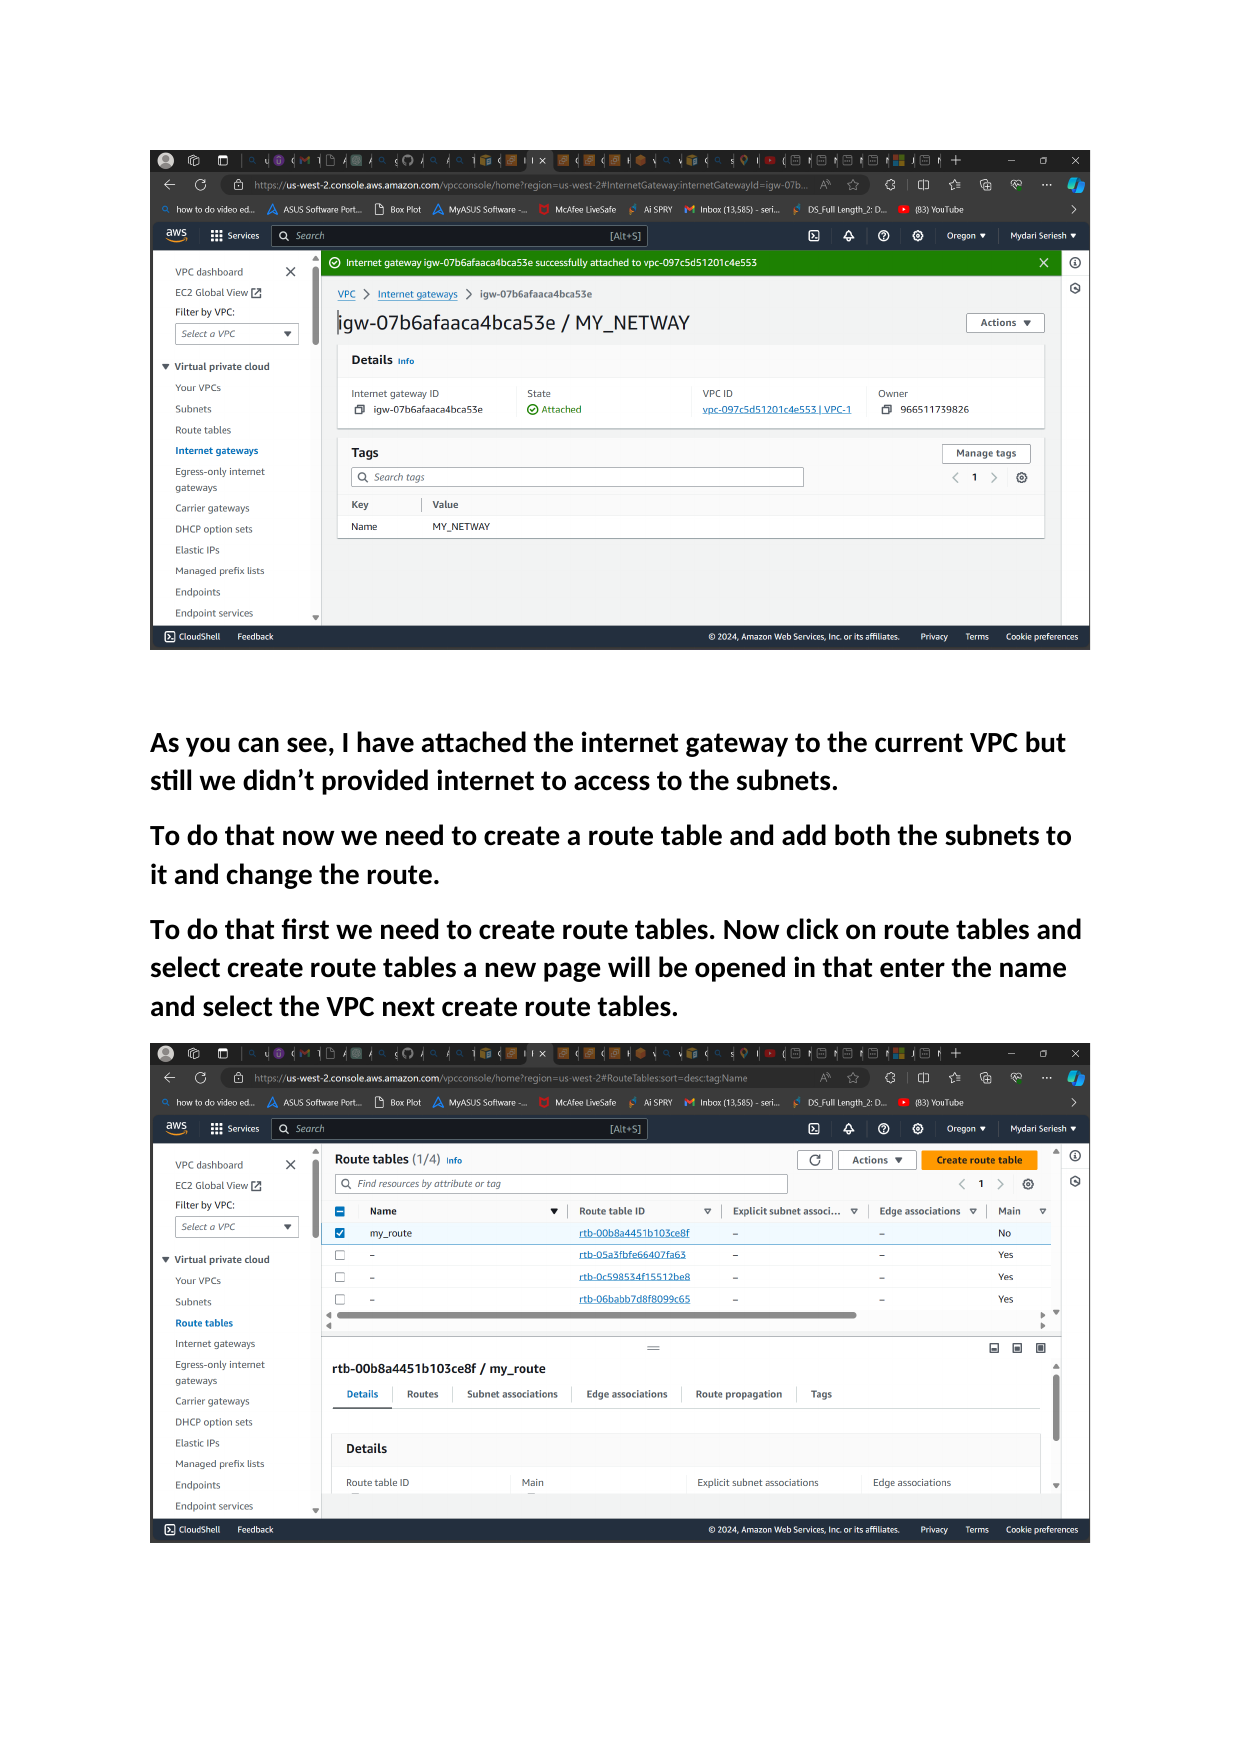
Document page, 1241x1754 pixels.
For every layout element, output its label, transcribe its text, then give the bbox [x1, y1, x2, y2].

picture [150, 150, 1091, 650]
text As you can see, I have attached the internet gateway to the current VPC but still we didn’t provided internet to access to the subnets. [150, 724, 1090, 798]
text To do that first we need to create route tables. Now click on route tables and select create route tables a new page will be opened in that enter the name and select the VPC next create route tables. [150, 911, 1090, 1023]
text To do that now we need to create a route table and add both the subnets to it and change the route. [150, 817, 1090, 892]
picture [150, 1043, 1091, 1543]
